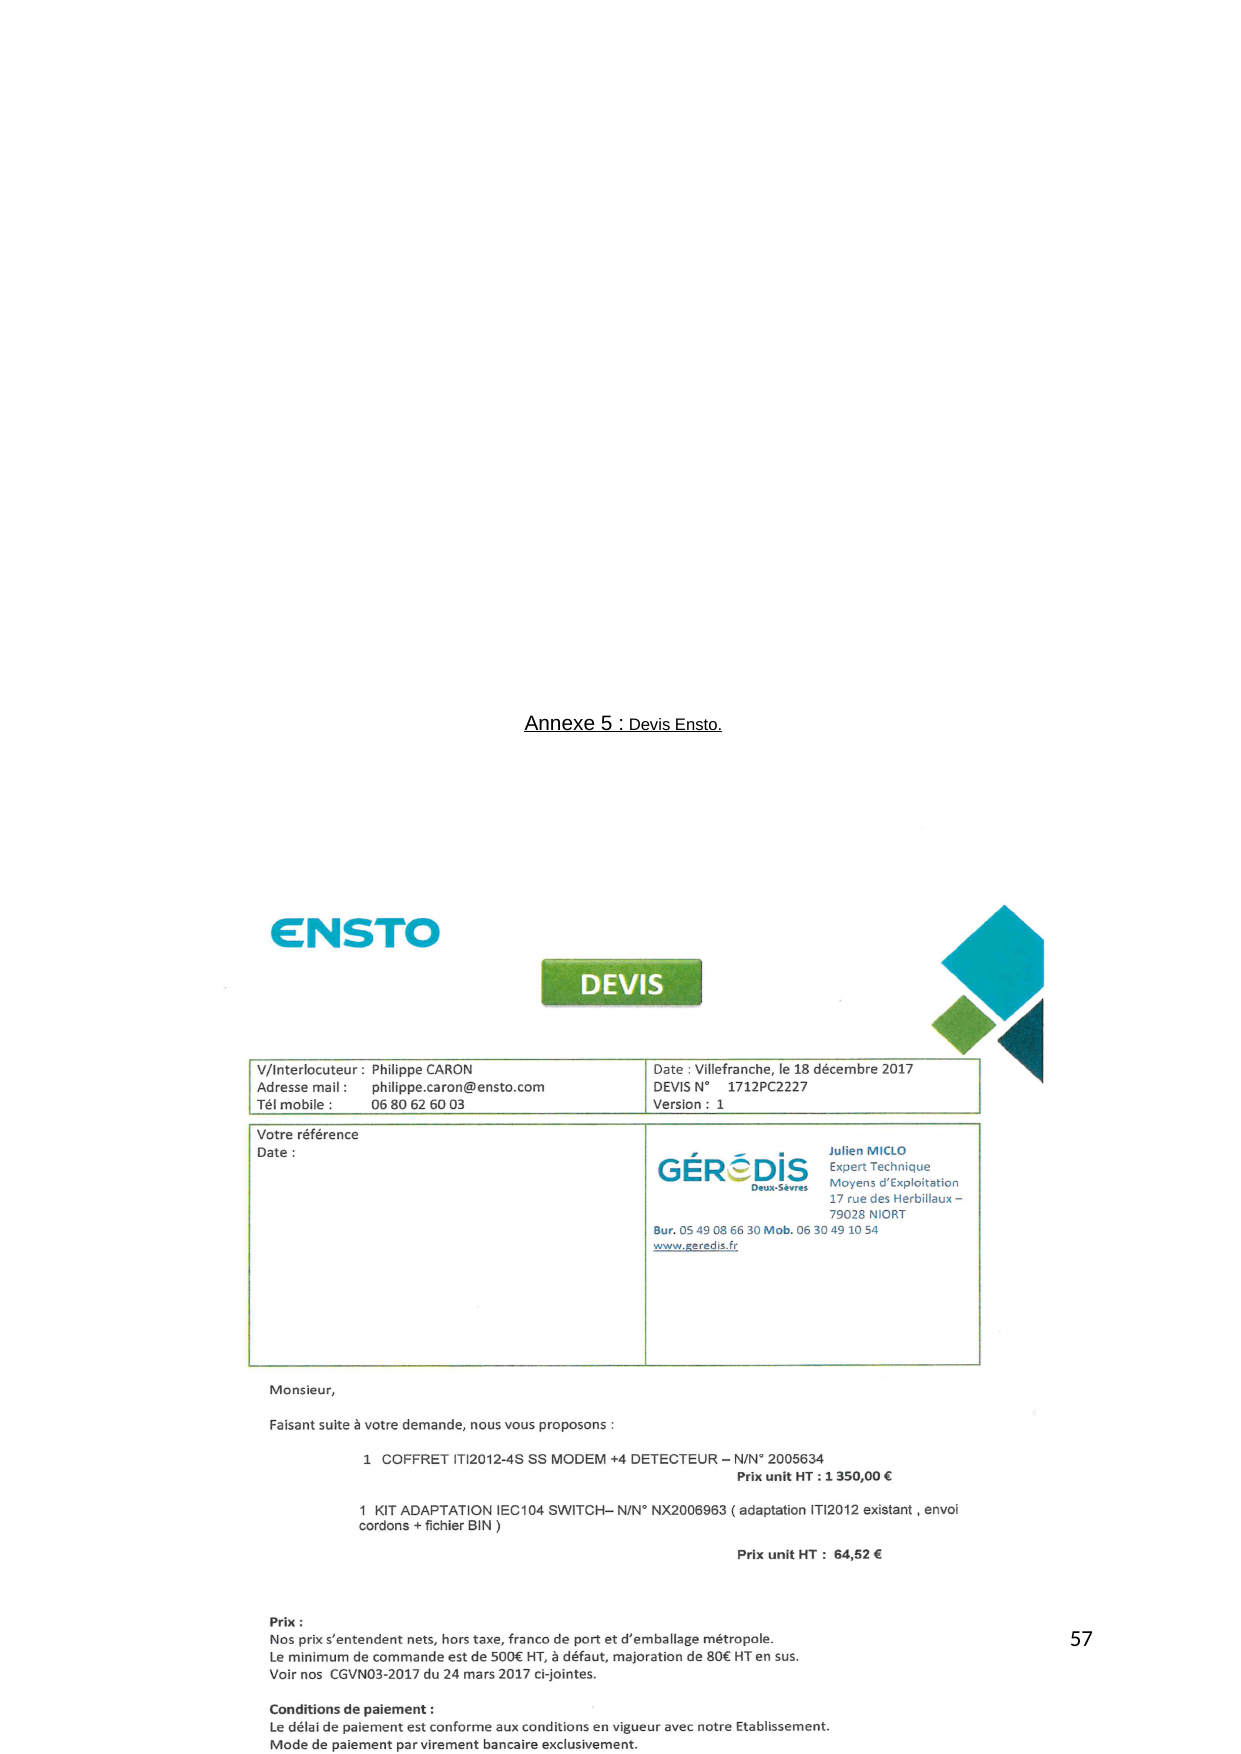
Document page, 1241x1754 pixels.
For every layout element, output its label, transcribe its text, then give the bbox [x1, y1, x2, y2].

text Annexe 5 : Devis Ensto. [154, 710, 1093, 734]
